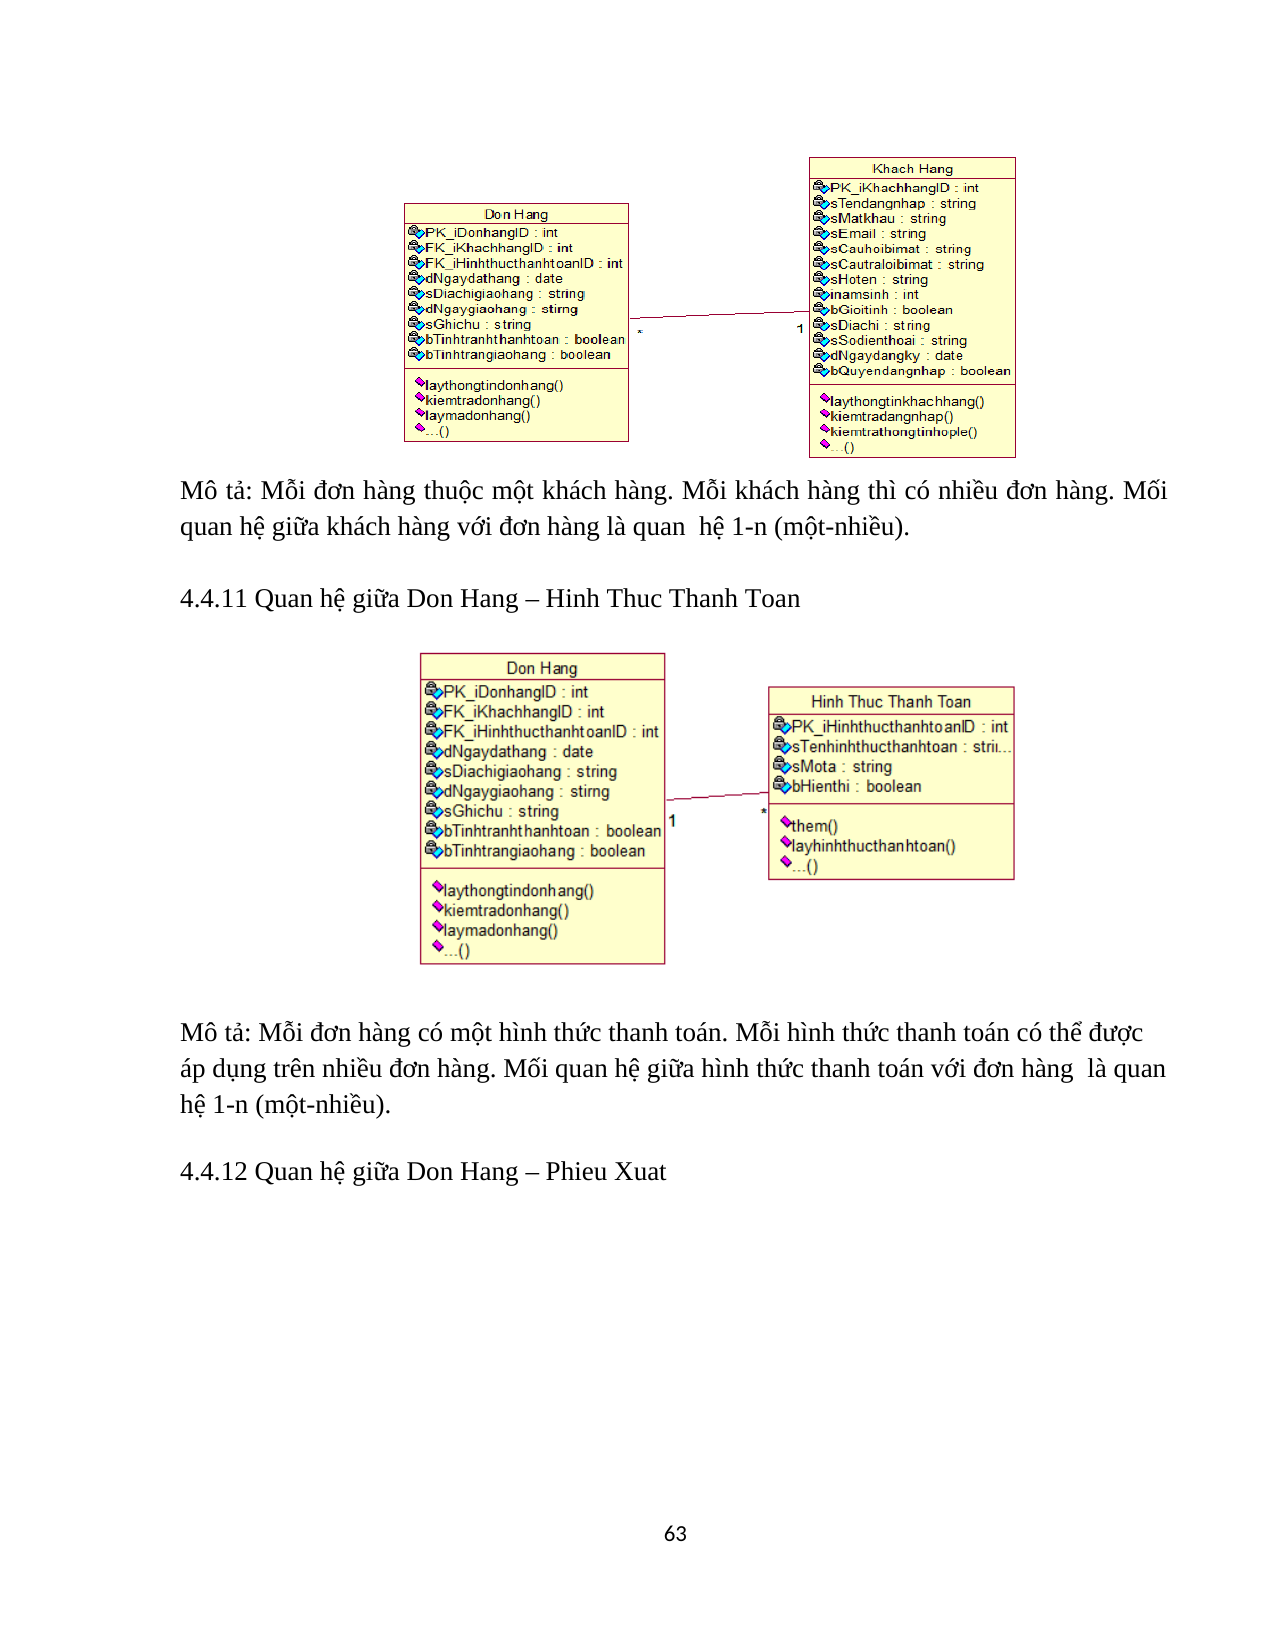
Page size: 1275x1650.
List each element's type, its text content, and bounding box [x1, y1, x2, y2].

text 4.4.12 Quan hệ giữa Don Hang – Phieu Xuat [180, 1155, 1170, 1186]
picture [386, 150, 1039, 471]
picture [378, 617, 1047, 977]
text 4.4.11 Quan hệ giữa Don Hang – Hinh Thuc Thanh Toan [180, 582, 1170, 613]
list Mô tả: Mỗi đơn hàng có một hình thức thanh toán. Mỗi hình thức thanh toán có thể được áp dụng trên nhiều đơn hàng. Mối quan hệ giữa hình thức thanh toán với đơn hàng là quan hệ 1-n (một-nhiều). [180, 1016, 1170, 1151]
list Mô tả: Mỗi đơn hàng thuộc một khách hàng. Mỗi khách hàng thì có nhiều đơn hàng. Mối quan hệ giữa khách hàng với đơn hàng là quan hệ 1-n (một-nhiều). [180, 474, 1170, 541]
